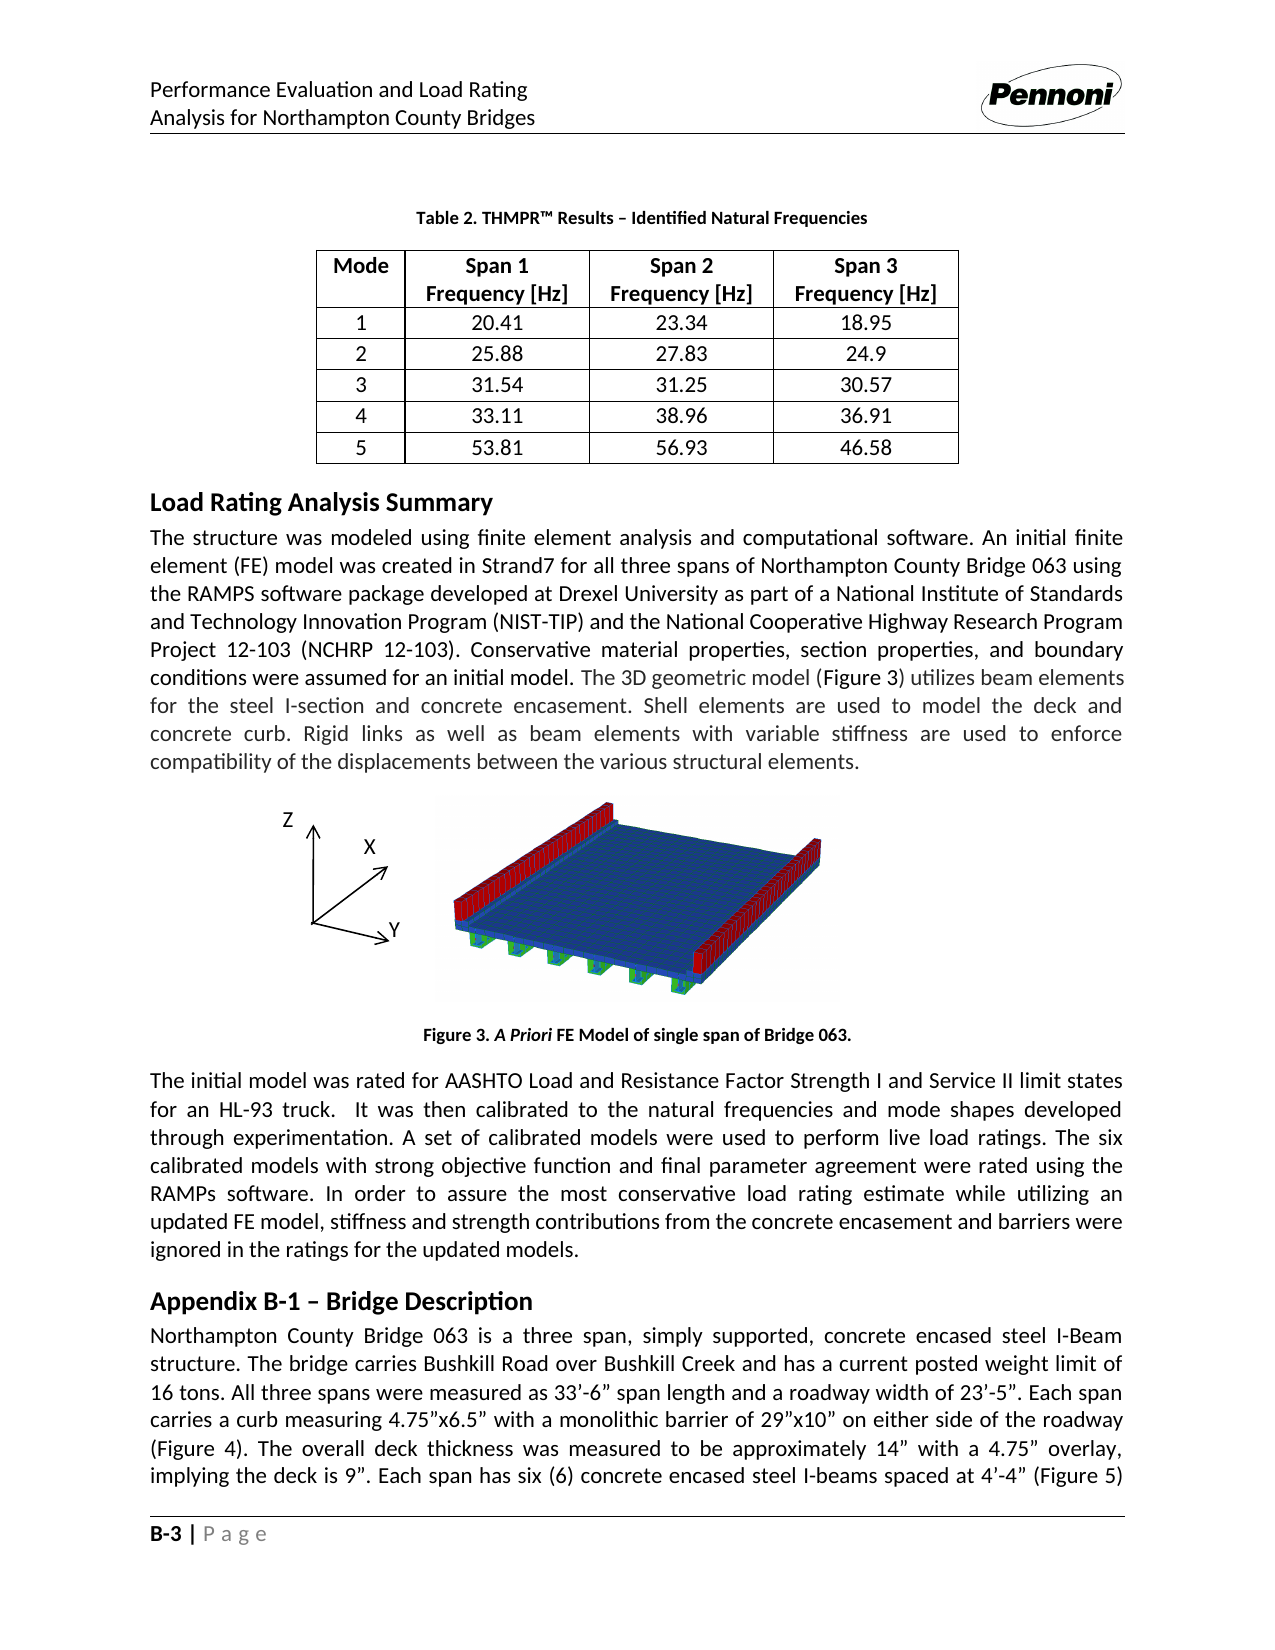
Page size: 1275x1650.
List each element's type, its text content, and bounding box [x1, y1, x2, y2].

table_cell 56.93 [590, 433, 773, 463]
subtitle Appendix B-1 – Bridge Description [150, 1284, 1125, 1317]
table_cell 1 [317, 308, 404, 338]
table_cell 3 [317, 370, 404, 401]
table_cell 30.57 [774, 370, 958, 401]
table_cell 27.83 [590, 339, 773, 369]
table_cell 25.88 [406, 339, 589, 369]
table_header Span 3 Frequency [Hz] [774, 251, 958, 307]
table_cell 4 [317, 402, 404, 432]
table_cell 36.91 [774, 402, 958, 432]
table_cell 33.11 [406, 402, 589, 432]
table_cell 2 [317, 339, 404, 369]
text The initial model was rated for AASHTO Load and Resistance Factor Strength I and Service II limit states for an HL-93 truck. It was then calibrated to the natural frequencies and mode shapes developed through experimentation. A set of calibrated models were used to perform live load ratings. The six calibrated models with strong objective function and final parameter agreement were rated using the RAMPs software. In order to assure the most conservative load rating estimate while utilizing an updated FE model, stiffness and strength contributions from the concrete encasement and barriers were ignored in the ratings for the updated models. [150, 1067, 1125, 1263]
table_header Span 1 Frequency [Hz] [406, 251, 589, 307]
table_cell 31.25 [590, 370, 773, 401]
text Table 2. THMPR™ Results – Identified Natural Frequencies [159, 206, 1125, 229]
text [150, 1322, 1125, 1490]
table_header Span 2 Frequency [Hz] [590, 251, 773, 307]
table_cell 53.81 [406, 433, 589, 463]
table_cell 20.41 [406, 308, 589, 338]
table_cell 38.96 [590, 402, 773, 432]
picture [435, 795, 840, 1002]
text The structure was modeled using finite element analysis and computational software. An initial finite element (FE) model was created in Strand7 for all three spans of Northampton County Bridge 063 using the RAMPS software package developed at Drexel University as part of a National Institute of Standards and Technology Innovation Program (NIST-TIP) and the National Cooperative Highway Research Program Project 12-103 (NCHRP 12-103). Conservative material properties, section properties, and boundary conditions were assumed for an initial model. The 3D geometric model (Figure 3) utilizes beam elements for the steel I-section and concrete encasement. Shell elements are used to model the deck and concrete curb. Rigid links as well as beam elements with variable stiffness are used to enforce compatibility of the displacements between the various structural elements. [150, 523, 1125, 775]
table_cell 5 [317, 433, 404, 463]
table_cell 46.58 [774, 433, 958, 463]
table_cell 24.9 [774, 339, 958, 369]
text Figure 3. A Priori FE Model of single span of Bridge 063. [150, 1023, 1125, 1046]
table_cell 23.34 [590, 308, 773, 338]
picture [976, 61, 1125, 132]
subtitle Load Rating Analysis Summary [150, 485, 1125, 518]
table_cell 18.95 [774, 308, 958, 338]
table_header Mode [317, 251, 404, 307]
table_cell 31.54 [406, 370, 589, 401]
